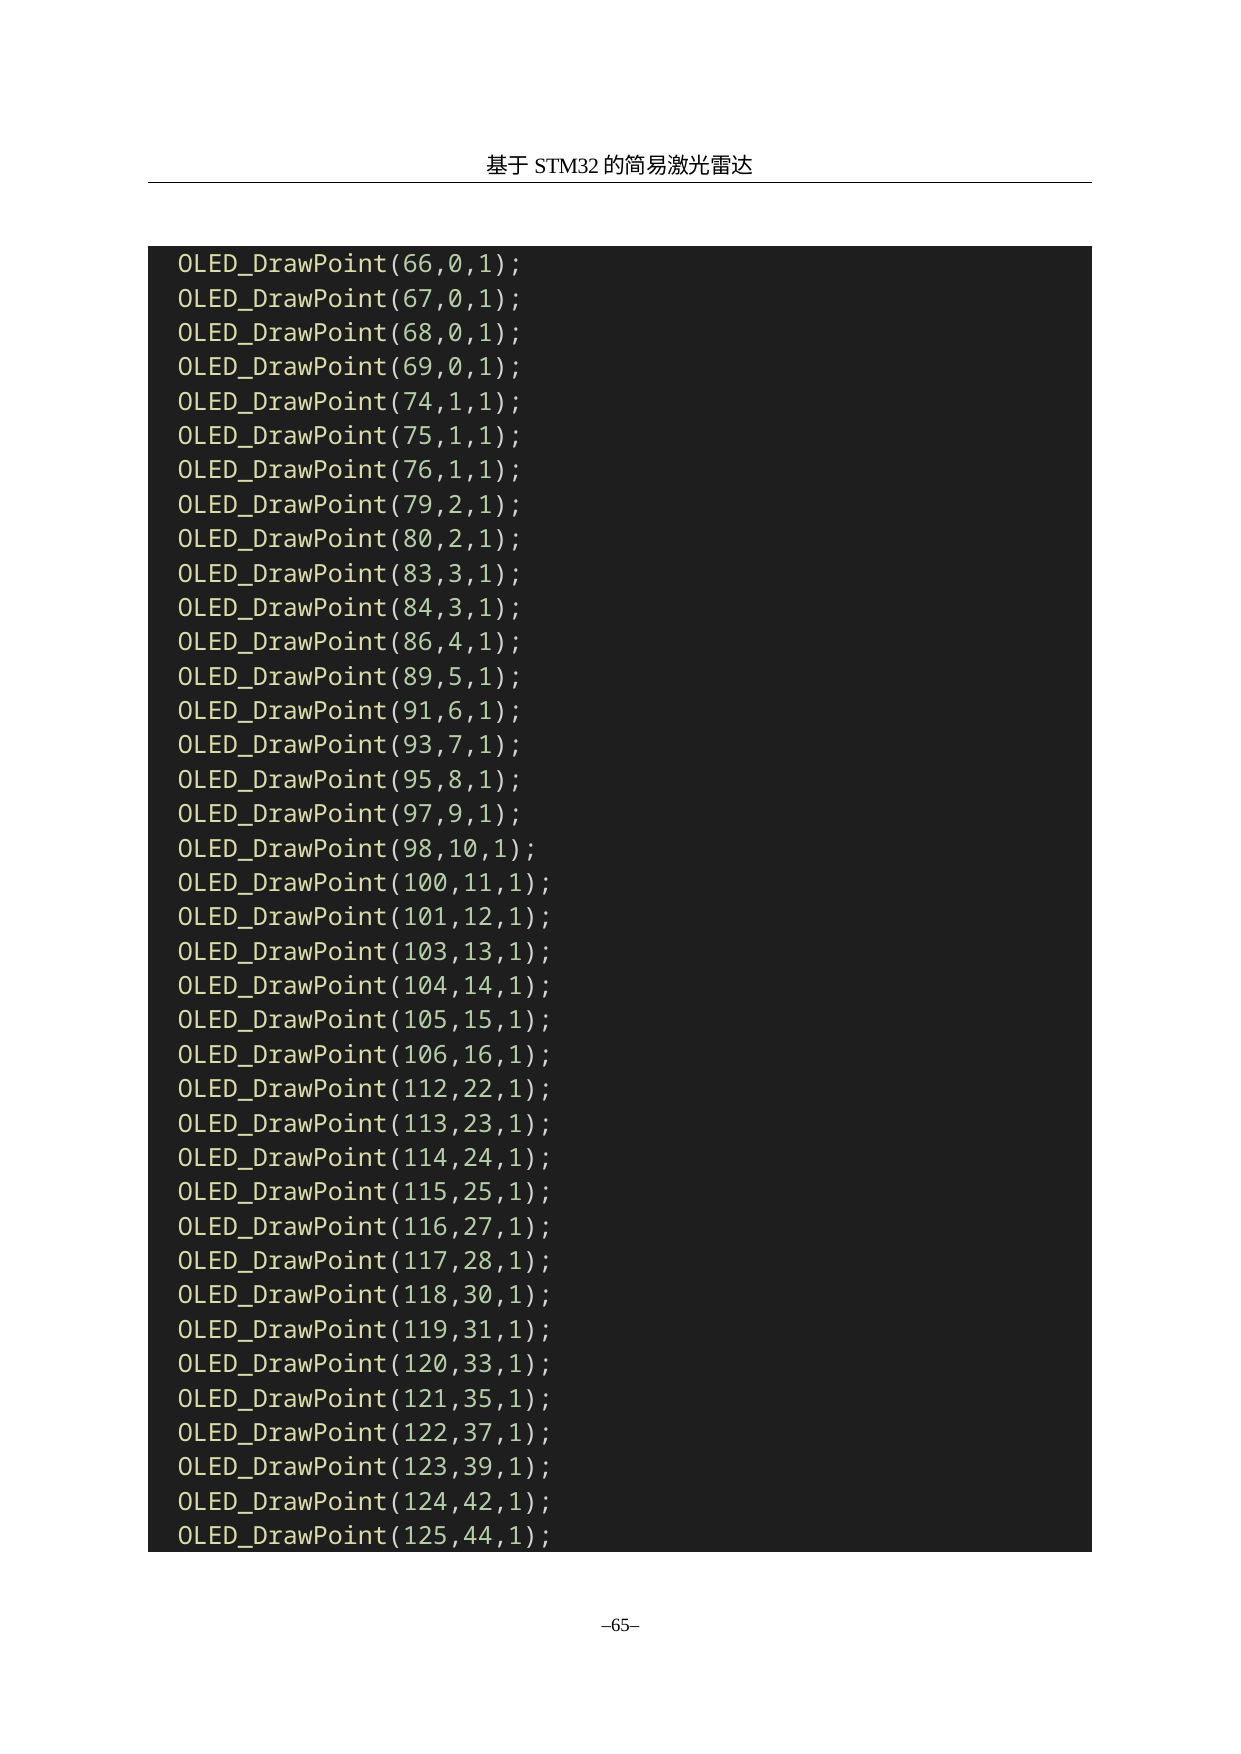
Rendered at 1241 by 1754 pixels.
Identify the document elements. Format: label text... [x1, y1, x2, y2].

text OLED_DrawPoint(68,0,1); [148, 314, 1092, 349]
text OLED_DrawPoint(93,7,1); [148, 727, 1092, 761]
text OLED_DrawPoint(103,13,1); [148, 933, 1092, 967]
text OLED_DrawPoint(67,0,1); [148, 280, 1092, 314]
text OLED_DrawPoint(101,12,1); [148, 899, 1092, 933]
text OLED_DrawPoint(74,1,1); [148, 383, 1092, 417]
text OLED_DrawPoint(105,15,1); [148, 1002, 1092, 1036]
text OLED_DrawPoint(84,3,1); [148, 589, 1092, 624]
text OLED_DrawPoint(116,27,1); [148, 1208, 1092, 1242]
text OLED_DrawPoint(121,35,1); [148, 1380, 1092, 1414]
text OLED_DrawPoint(113,23,1); [148, 1105, 1092, 1139]
text OLED_DrawPoint(69,0,1); [148, 349, 1092, 383]
text OLED_DrawPoint(100,11,1); [148, 864, 1092, 899]
text OLED_DrawPoint(120,33,1); [148, 1346, 1092, 1380]
text OLED_DrawPoint(104,14,1); [148, 967, 1092, 1002]
text OLED_DrawPoint(66,0,1); [148, 246, 1092, 280]
text OLED_DrawPoint(123,39,1); [148, 1449, 1092, 1483]
text OLED_DrawPoint(89,5,1); [148, 658, 1092, 692]
text OLED_DrawPoint(91,6,1); [148, 692, 1092, 727]
text OLED_DrawPoint(124,42,1); [148, 1483, 1092, 1517]
text OLED_DrawPoint(115,25,1); [148, 1174, 1092, 1208]
text OLED_DrawPoint(98,10,1); [148, 830, 1092, 864]
text OLED_DrawPoint(97,9,1); [148, 796, 1092, 830]
text OLED_DrawPoint(119,31,1); [148, 1311, 1092, 1346]
text OLED_DrawPoint(76,1,1); [148, 452, 1092, 486]
text OLED_DrawPoint(83,3,1); [148, 555, 1092, 589]
text OLED_DrawPoint(79,2,1); [148, 486, 1092, 521]
text OLED_DrawPoint(125,44,1); [148, 1517, 1092, 1552]
text OLED_DrawPoint(122,37,1); [148, 1414, 1092, 1449]
text OLED_DrawPoint(106,16,1); [148, 1036, 1092, 1071]
text OLED_DrawPoint(117,28,1); [148, 1242, 1092, 1277]
text OLED_DrawPoint(75,1,1); [148, 417, 1092, 452]
text OLED_DrawPoint(86,4,1); [148, 624, 1092, 658]
text OLED_DrawPoint(112,22,1); [148, 1071, 1092, 1105]
text OLED_DrawPoint(95,8,1); [148, 761, 1092, 796]
text OLED_DrawPoint(114,24,1); [148, 1139, 1092, 1174]
text OLED_DrawPoint(80,2,1); [148, 521, 1092, 555]
text OLED_DrawPoint(118,30,1); [148, 1277, 1092, 1311]
